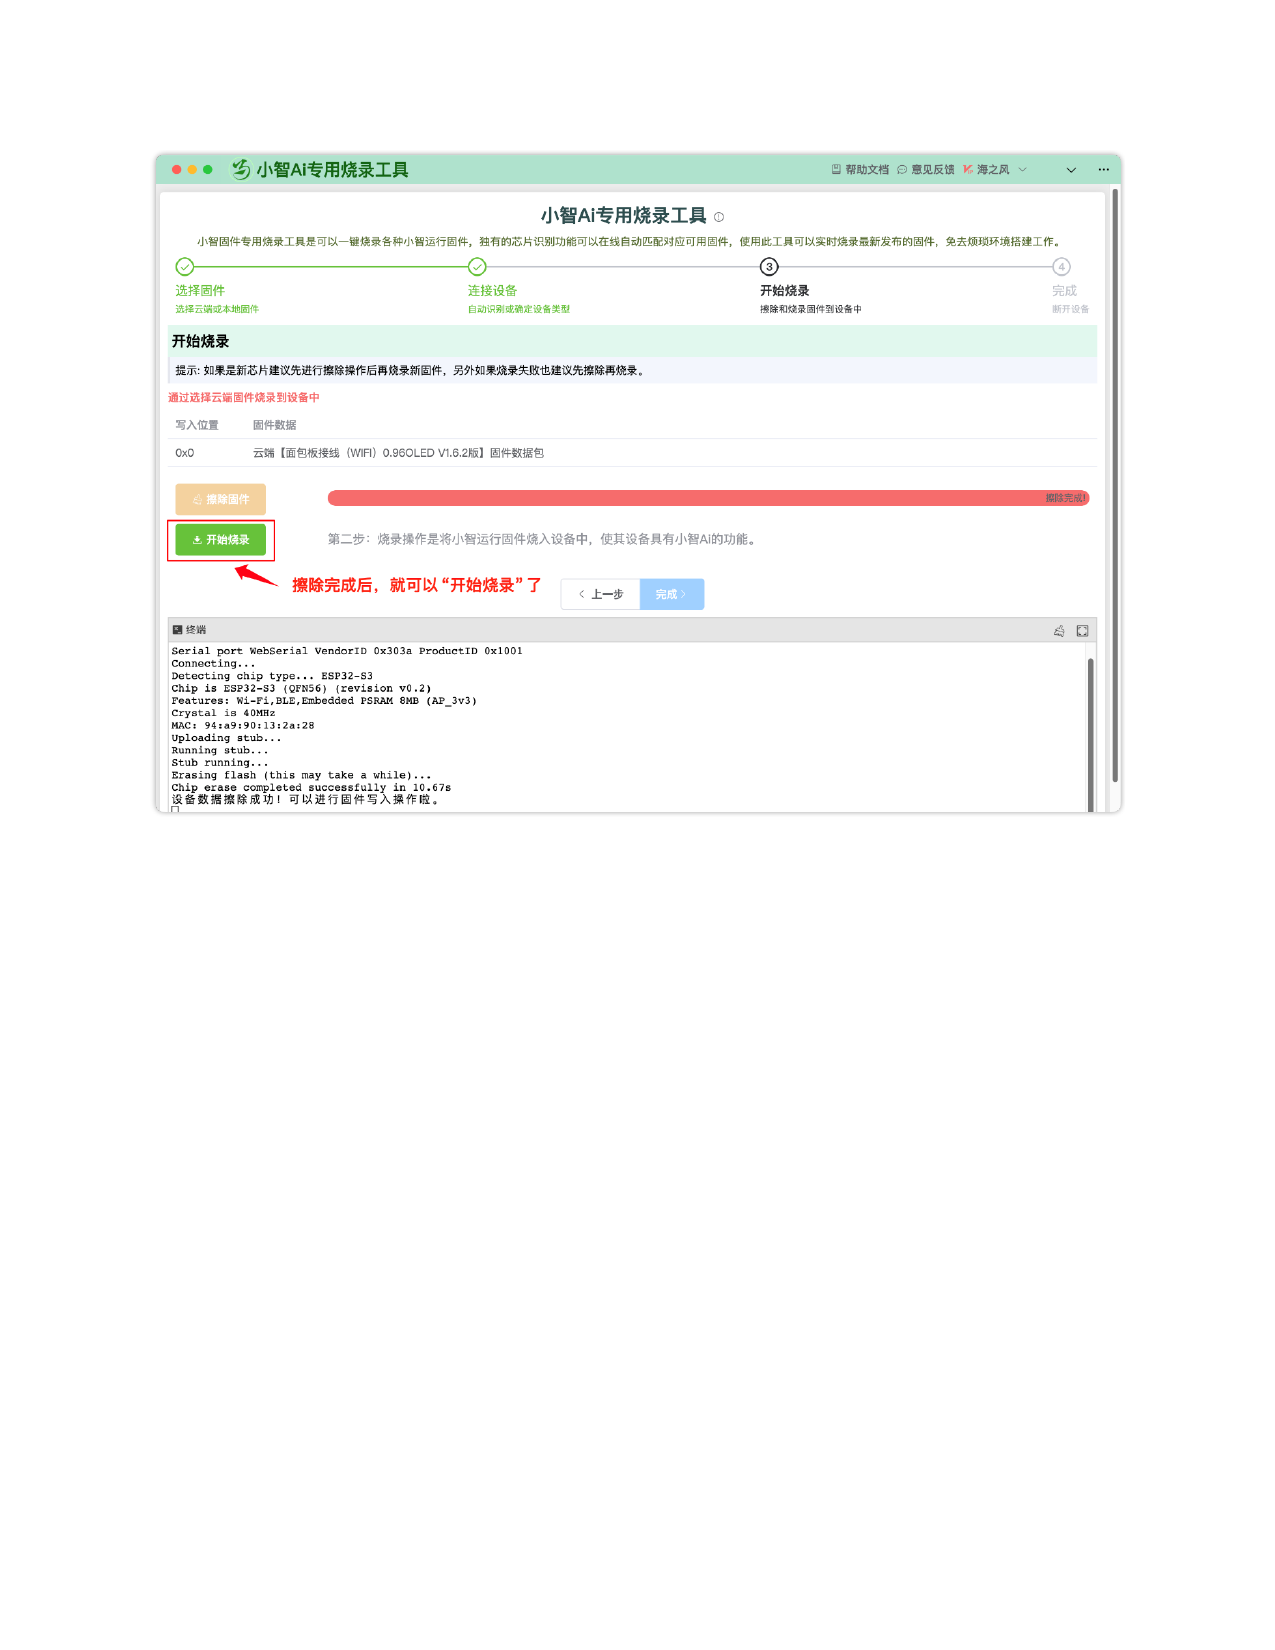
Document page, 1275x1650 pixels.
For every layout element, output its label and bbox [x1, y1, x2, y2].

picture [150, 150, 1125, 817]
